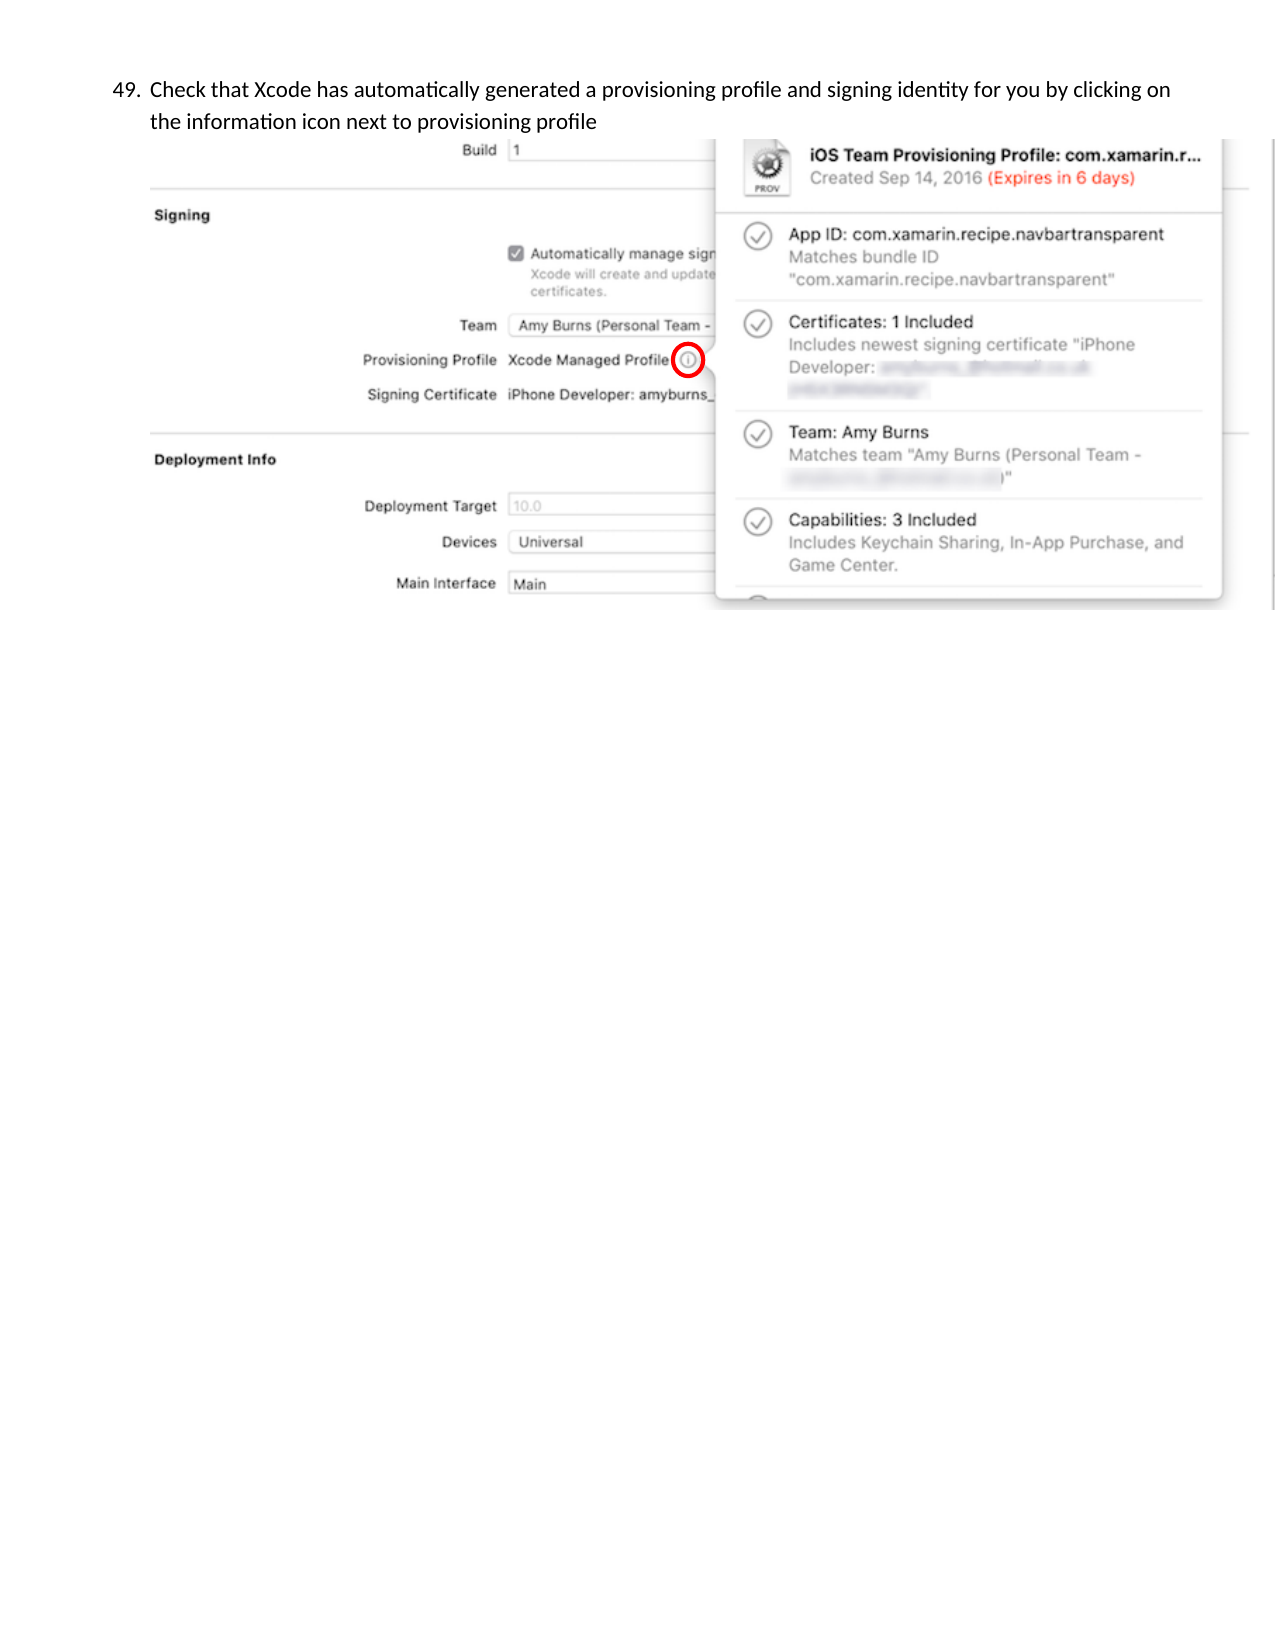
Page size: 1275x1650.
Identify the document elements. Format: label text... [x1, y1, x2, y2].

picture [150, 139, 1275, 610]
